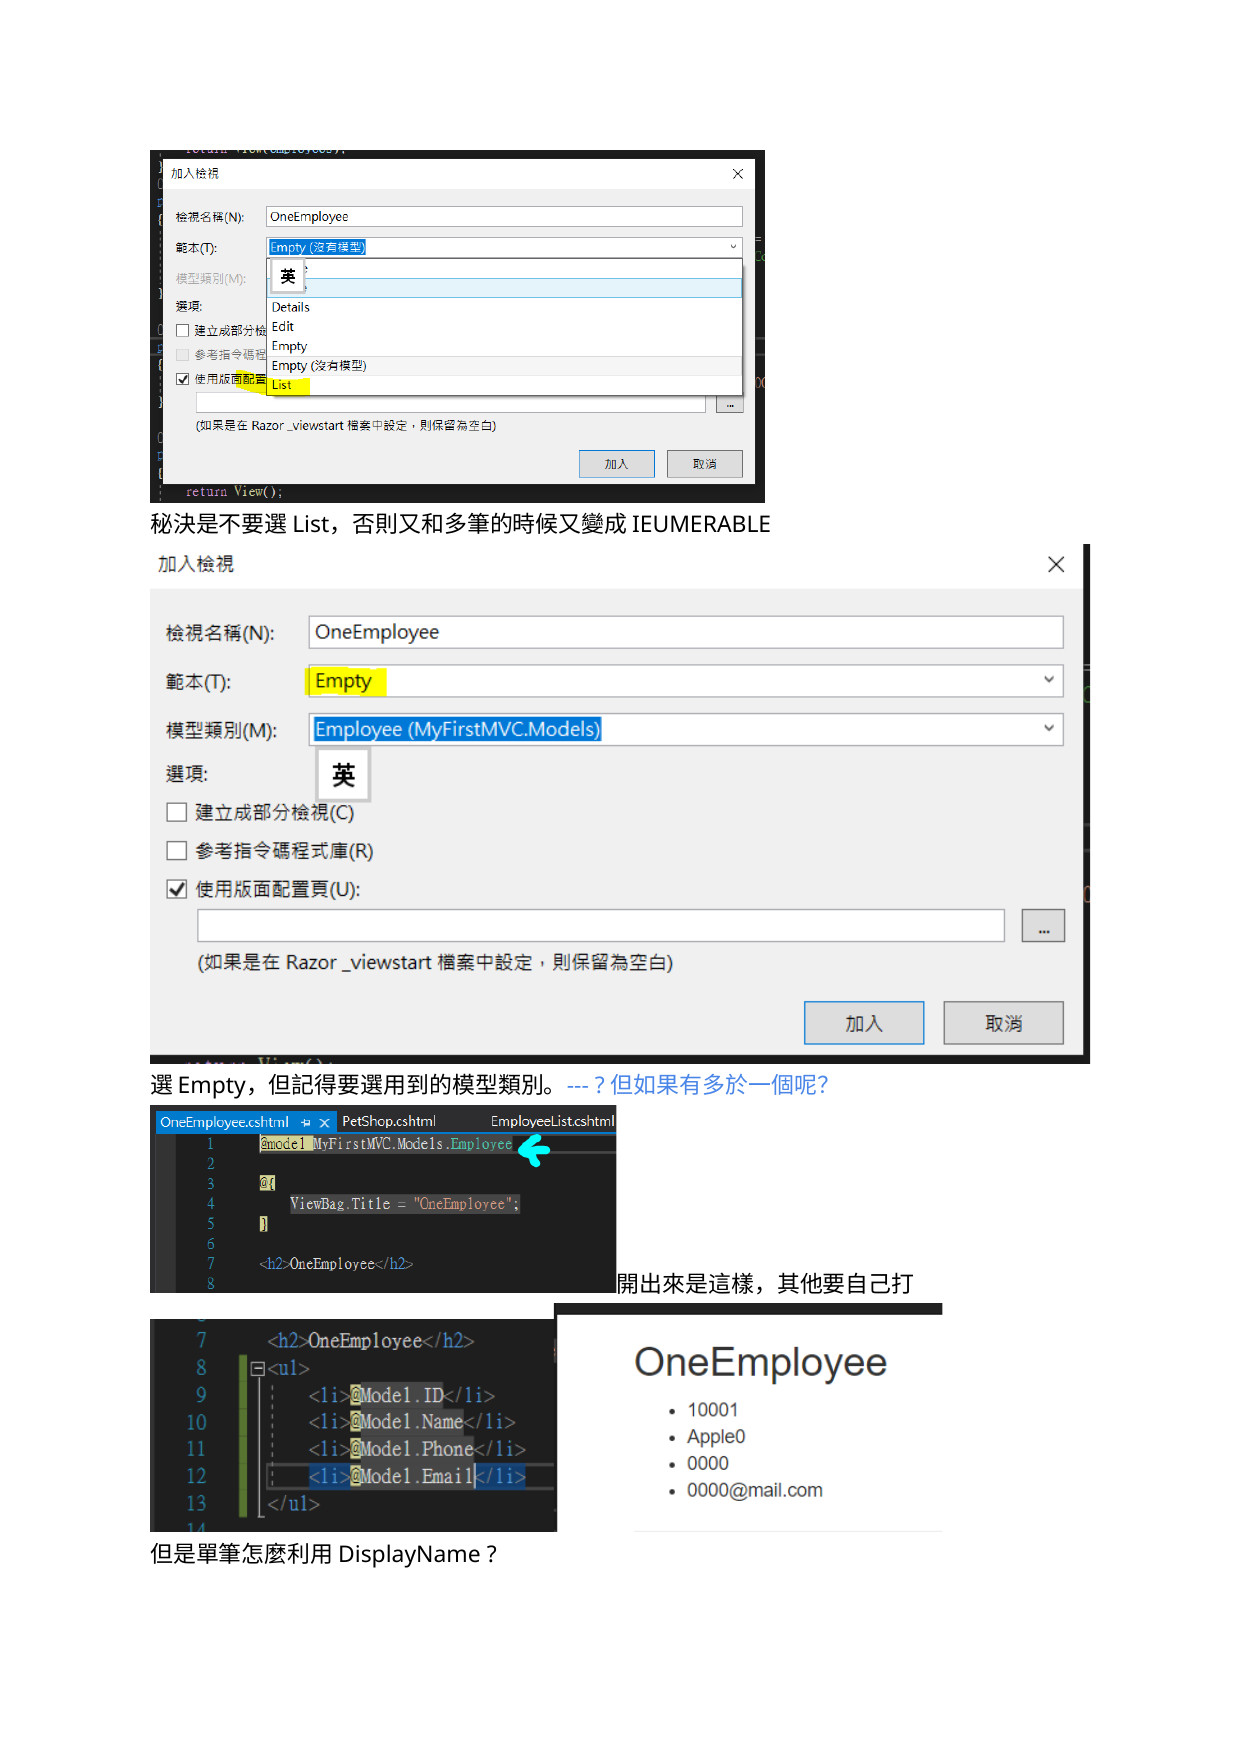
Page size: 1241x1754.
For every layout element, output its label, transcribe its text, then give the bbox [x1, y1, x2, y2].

picture [150, 150, 765, 503]
picture [150, 1303, 943, 1532]
text 但是單筆怎麼利用DisplayName ? [150, 1536, 1090, 1569]
picture [150, 544, 1091, 1064]
text 秘決是不要選List，否則又和多筆的時候又變成IEUMERABLE [150, 506, 1090, 539]
picture [150, 1105, 617, 1293]
text 選Empty，但記得要選用到的模型類別。--- ? 但如果有多於一個呢？ [150, 1067, 1090, 1100]
